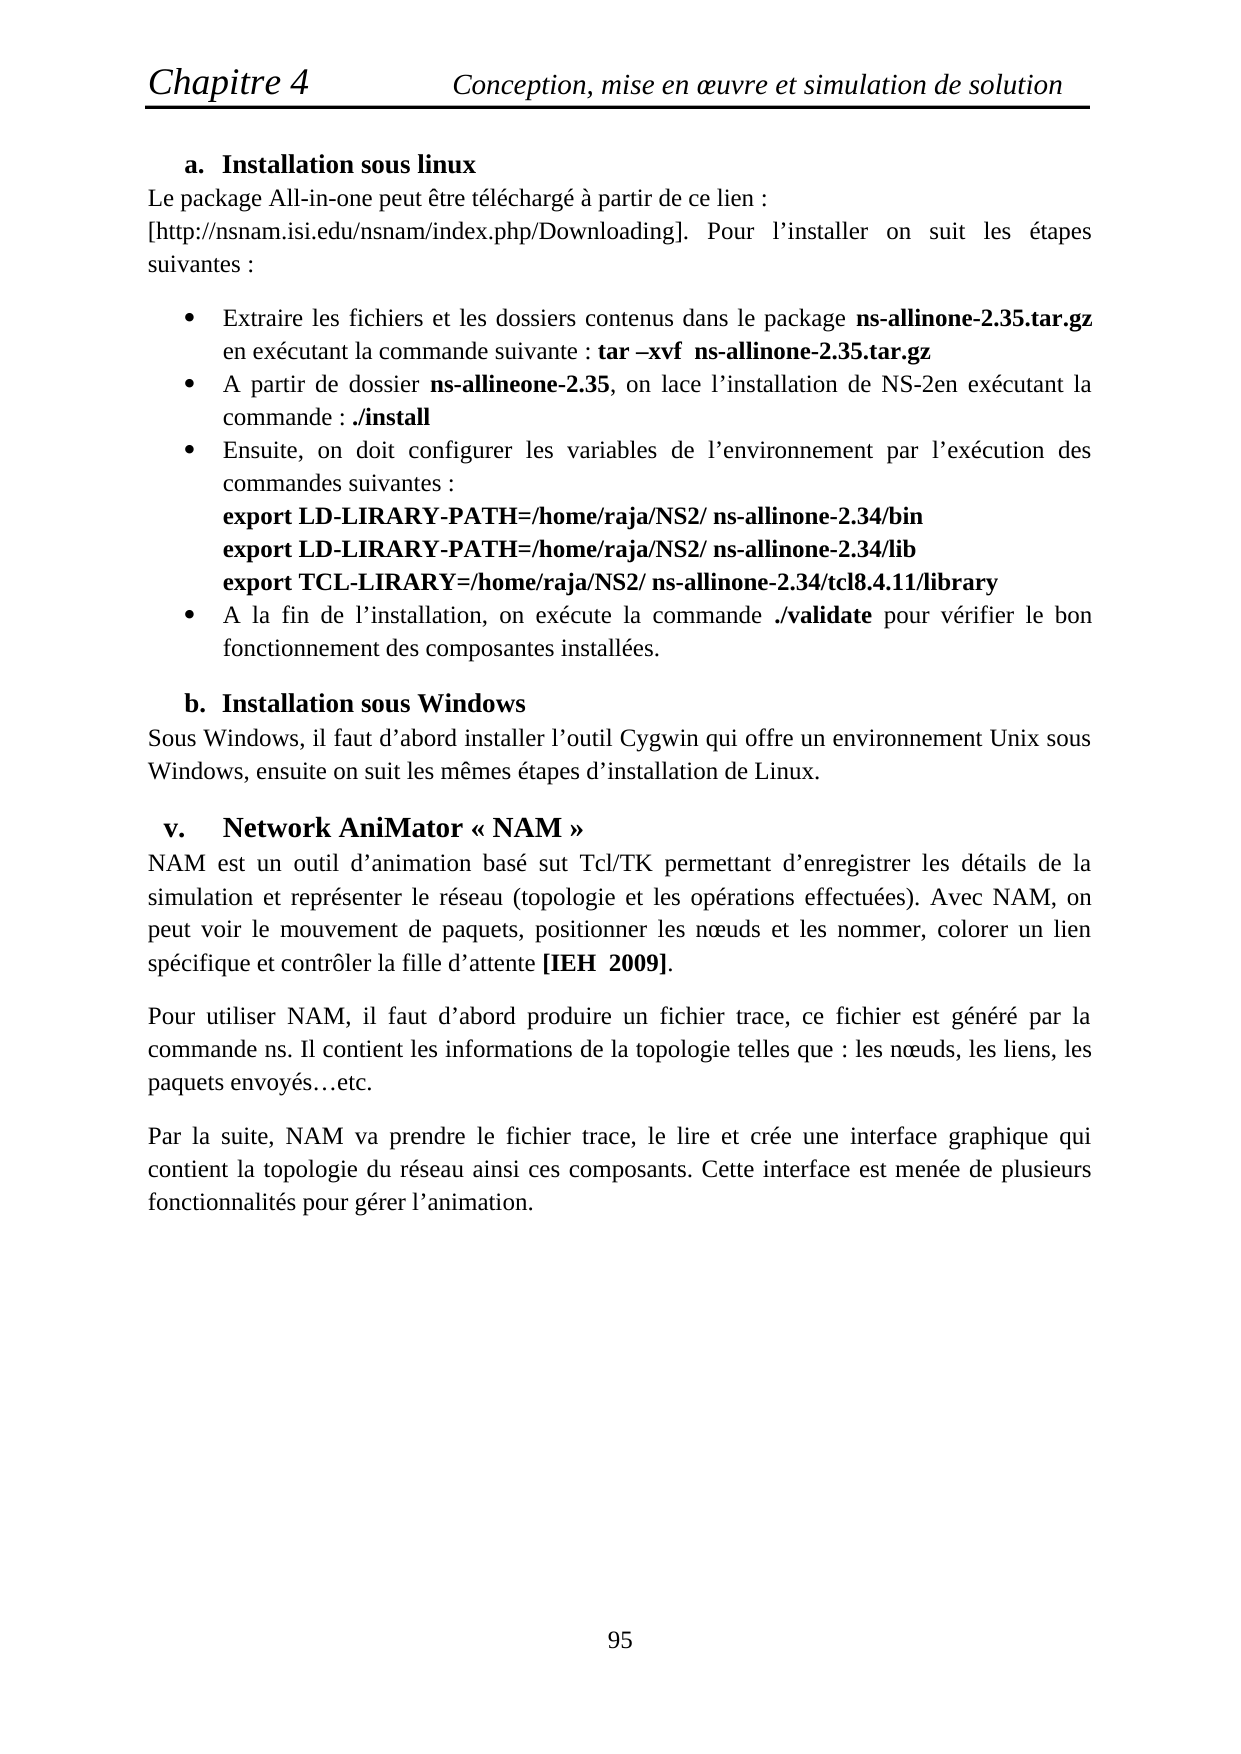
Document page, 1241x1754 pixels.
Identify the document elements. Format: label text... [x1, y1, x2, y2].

text [http://nsnam.isi.edu/nsnam/index.php/Downloading]. Pour l’installer on suit les étapes suivantes : [148, 216, 1092, 278]
list Extraire les fichiers et les dossiers contenus dans le package ns-allinone-2.35.tar.gz en exécutant la commande suivante : tar –xvf ns-allinone-2.35.tar.gz [185, 303, 1092, 365]
list Ensuite, on doit configurer les variables de l’environnement par l’exécution des commandes suivantes : [185, 435, 1092, 497]
text Par la suite, NAM va prendre le fichier trace, le lire et crée une interface graphique qui contient la topologie du réseau ainsi ces composants. Cette interface est menée de plusieurs fonctionnalités pour gérer l’animation. [148, 1121, 1092, 1216]
list export TCL-LIRARY=/home/raja/NS2/ ns-allinone-2.34/tcl8.4.11/library [223, 567, 1092, 596]
list export LD-LIRARY-PATH=/home/raja/NS2/ ns-allinone-2.34/bin [223, 501, 1092, 530]
text NAM est un outil d’animation basé sut Tcl/TK permettant d’enregistrer les détails de la simulation et représenter le réseau (topologie et les opérations effectuées). Avec NAM, on peut voir le mouvement de paquets, positionner les nœuds et les nommer, colorer un lien spécifique et contrôler la fille d’attente [IEH 2009]. [148, 848, 1092, 976]
subtitle Network AniMator « NAM » [185, 810, 1092, 843]
list A la fin de l’installation, on exécute la commande ./validate pour vérifier le bon fonctionnement des composantes installées. [185, 601, 1092, 662]
text Pour utiliser NAM, il faut d’abord produire un fichier trace, ce fichier est généré par la commande ns. Il contient les informations de la topologie telles que : les nœuds, les liens, les paquets envoyés…etc. [148, 1001, 1092, 1096]
text Le package All-in-one peut être téléchargé à partir de ce lien : [148, 183, 1092, 212]
subtitle Installation sous linux [184, 148, 1092, 179]
list export LD-LIRARY-PATH=/home/raja/NS2/ ns-allinone-2.34/lib [223, 534, 1092, 563]
subtitle Installation sous Windows [184, 687, 1092, 718]
list A partir de dossier ns-allineone-2.35, on lace l’installation de NS-2en exécutant la commande : ./install [185, 369, 1092, 431]
text Sous Windows, il faut d’abord installer l’outil Cygwin qui offre un environnement Unix sous Windows, ensuite on suit les mêmes étapes d’installation de Linux. [148, 723, 1092, 785]
